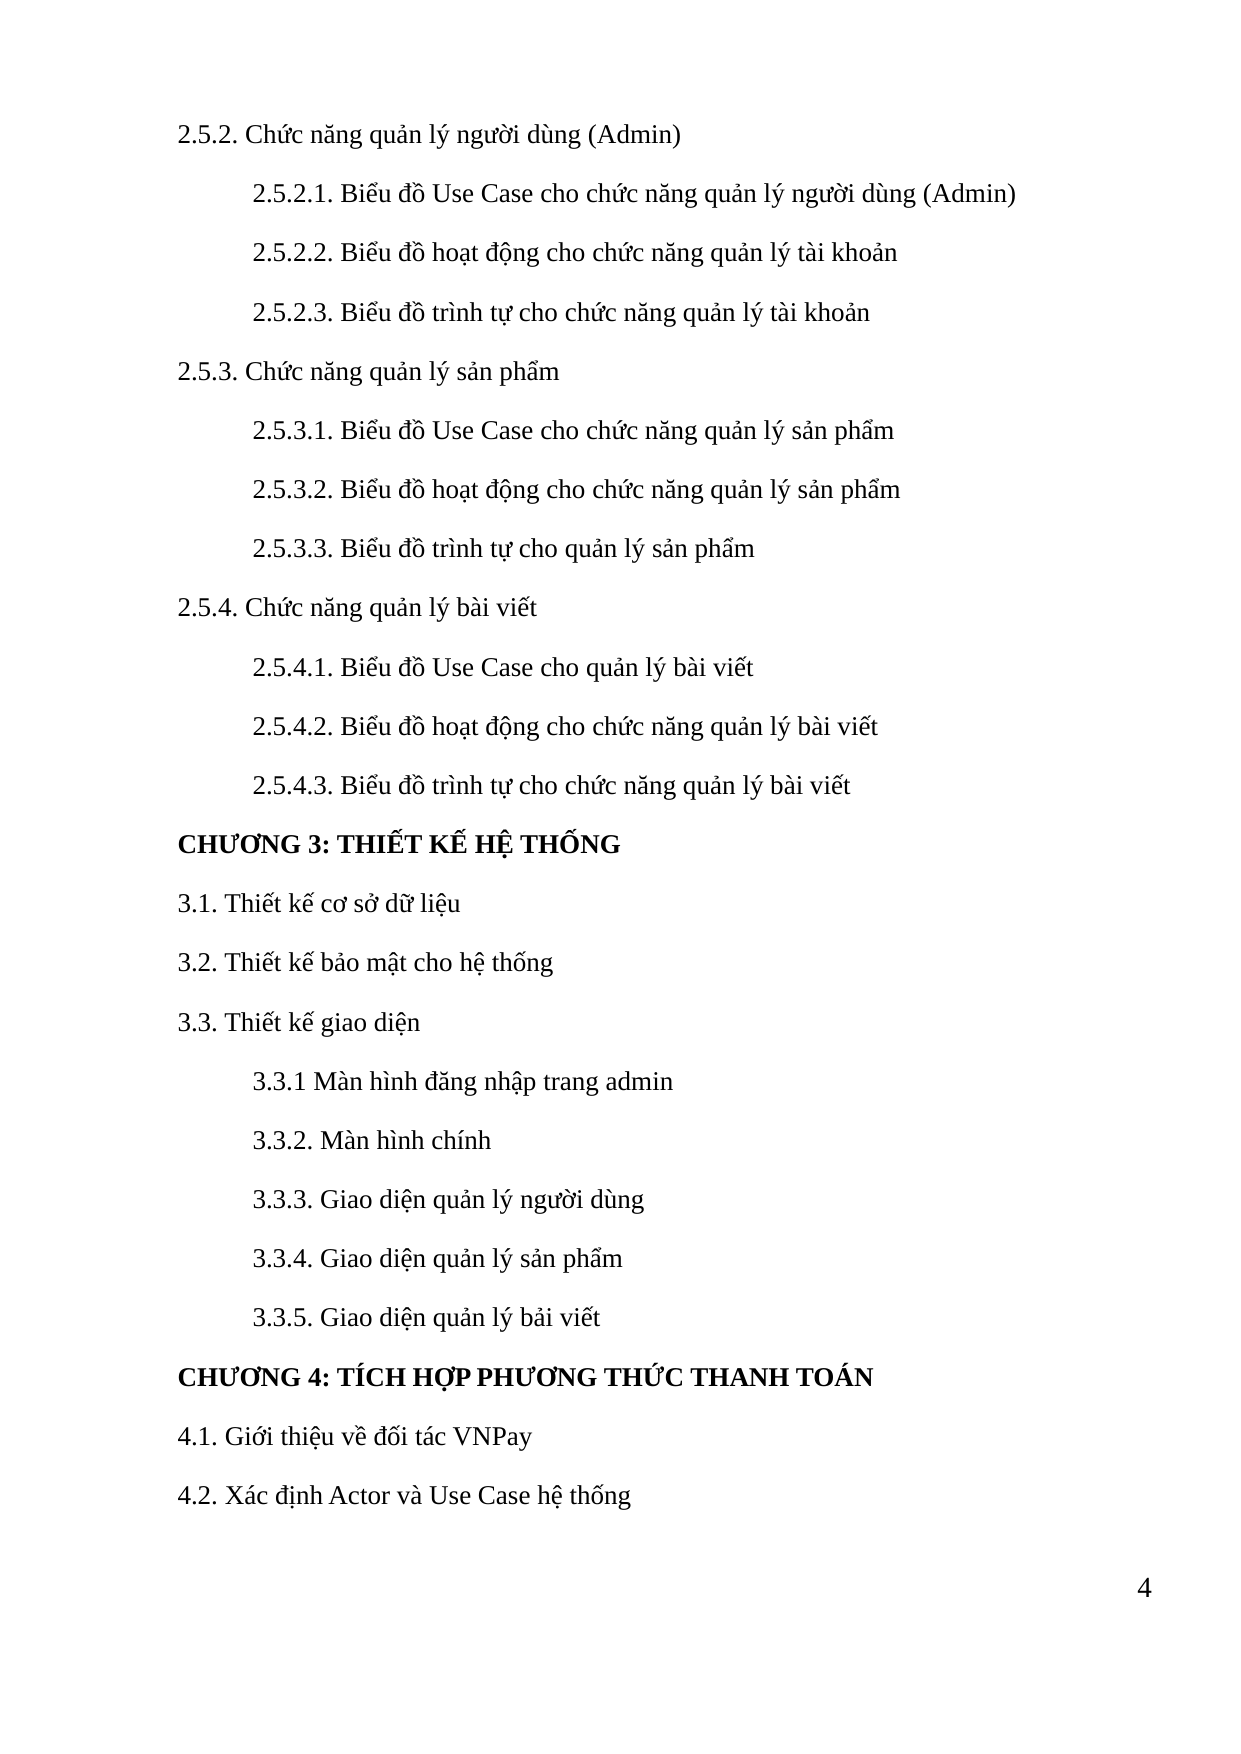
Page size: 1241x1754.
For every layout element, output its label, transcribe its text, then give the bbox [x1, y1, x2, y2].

text 3.1. Thiết kế cơ sở dữ liệu [177, 887, 1152, 918]
text 2.5.2.1. Biểu đồ Use Case cho chức năng quản lý người dùng (Admin) [177, 177, 1152, 208]
text 3.3.2. Màn hình chính [177, 1124, 1152, 1155]
text CHƯƠNG 4: TÍCH HỢP PHƯƠNG THỨC THANH TOÁN [177, 1361, 1152, 1392]
text 2.5.3. Chức năng quản lý sản phẩm [177, 355, 1152, 386]
text 2.5.4.1. Biểu đồ Use Case cho quản lý bài viết [177, 651, 1152, 682]
text 3.2. Thiết kế bảo mật cho hệ thống [177, 946, 1152, 978]
text 3.3. Thiết kế giao diện [177, 1006, 1152, 1037]
text 2.5.4.2. Biểu đồ hoạt động cho chức năng quản lý bài viết [177, 710, 1152, 741]
text 3.3.4. Giao diện quản lý sản phẩm [177, 1242, 1152, 1273]
text CHƯƠNG 3: THIẾT KẾ HỆ THỐNG [177, 828, 1152, 859]
text 3.3.5. Giao diện quản lý bải viết [177, 1301, 1152, 1333]
text 2.5.3.1. Biểu đồ Use Case cho chức năng quản lý sản phẩm [177, 414, 1152, 445]
text 2.5.3.2. Biểu đồ hoạt động cho chức năng quản lý sản phẩm [177, 473, 1152, 504]
text 3.3.3. Giao diện quản lý người dùng [177, 1183, 1152, 1214]
text 2.5.4.3. Biểu đồ trình tự cho chức năng quản lý bài viết [177, 769, 1152, 800]
text 2.5.4. Chức năng quản lý bài viết [177, 591, 1152, 623]
text 2.5.3.3. Biểu đồ trình tự cho quản lý sản phẩm [177, 532, 1152, 563]
text 4.2. Xác định Actor và Use Case hệ thống [177, 1479, 1152, 1510]
text 2.5.2. Chức năng quản lý người dùng (Admin) [177, 118, 1152, 149]
text 2.5.2.2. Biểu đồ hoạt động cho chức năng quản lý tài khoản [177, 236, 1152, 268]
text 2.5.2.3. Biểu đồ trình tự cho chức năng quản lý tài khoản [177, 296, 1152, 327]
text 3.3.1 Màn hình đăng nhập trang admin [177, 1065, 1152, 1096]
text 4.1. Giới thiệu về đối tác VNPay [177, 1420, 1152, 1451]
